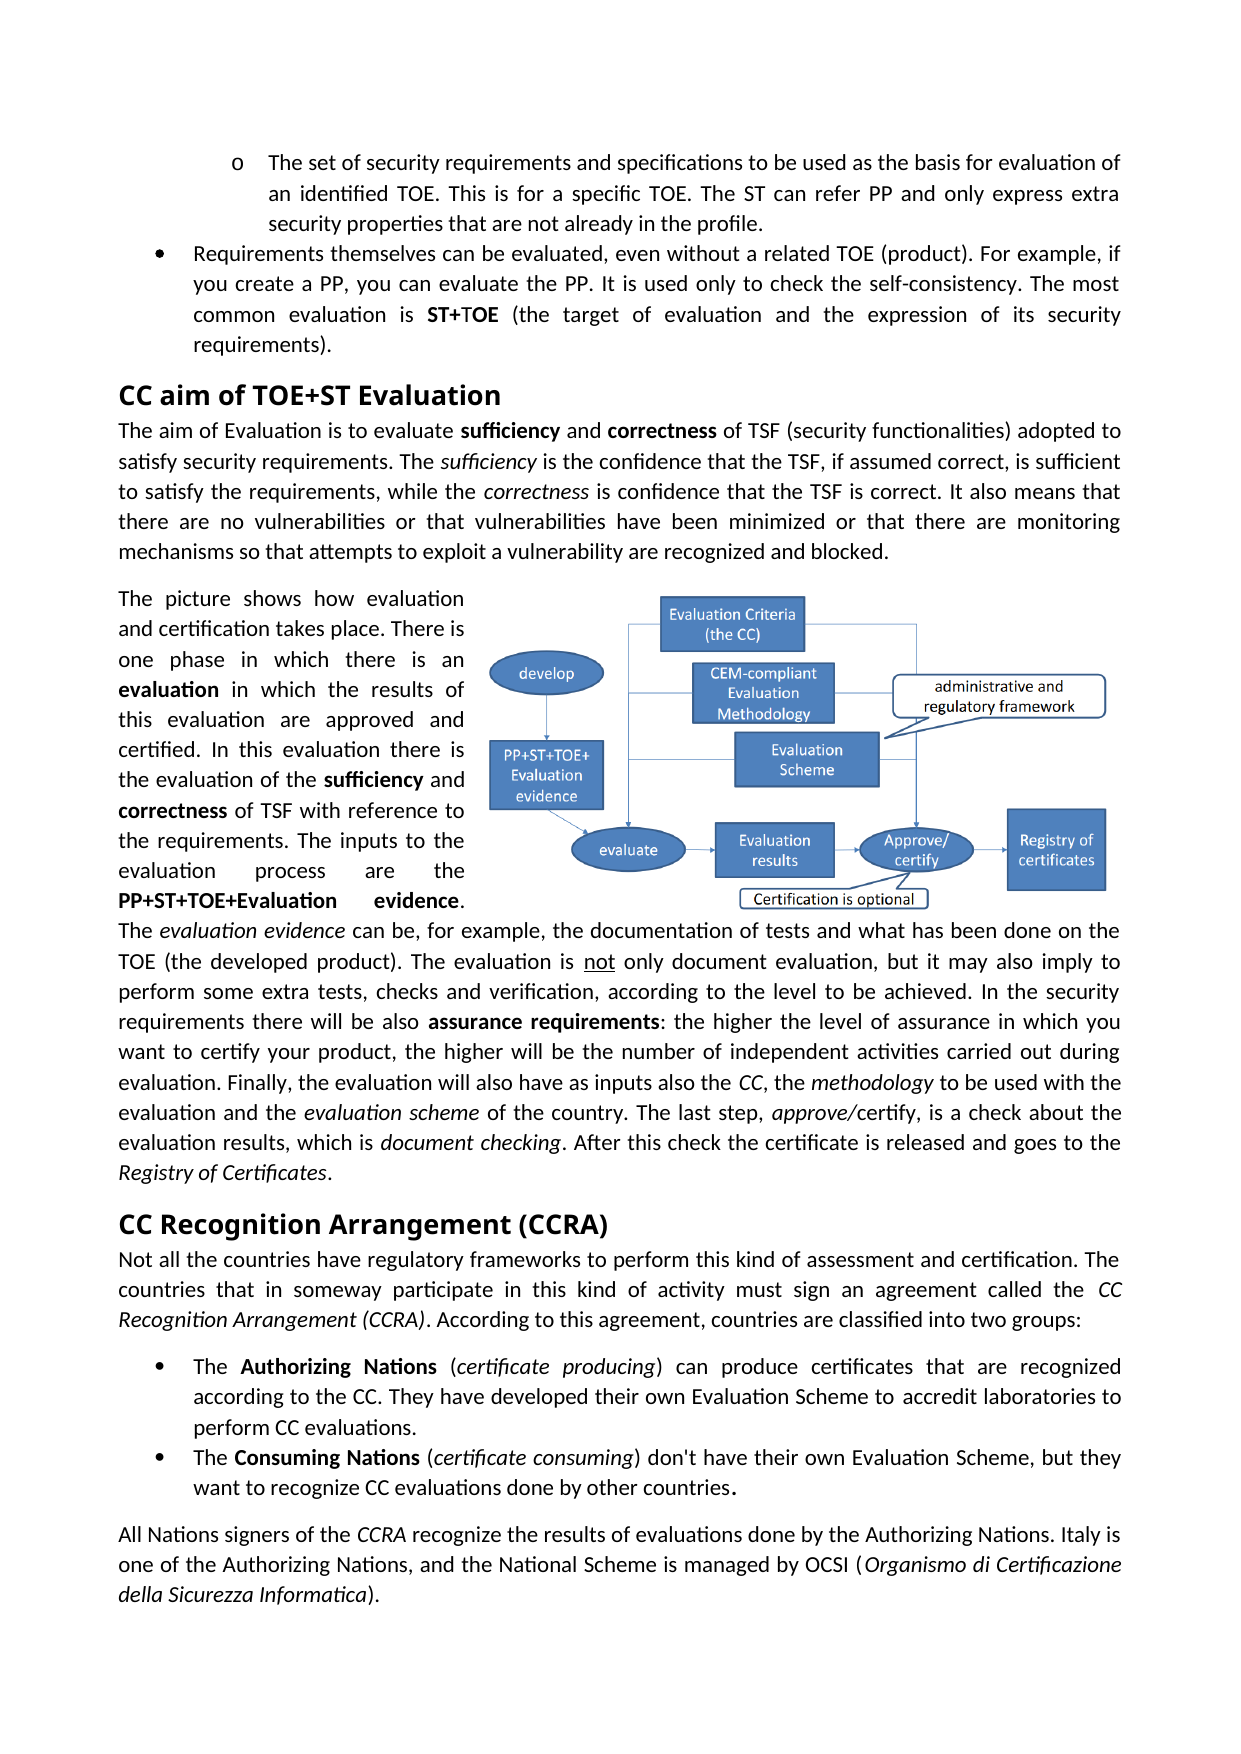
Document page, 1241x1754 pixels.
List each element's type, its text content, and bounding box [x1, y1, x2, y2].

list The Authorizing Nations (certificate producing) can produce certificates that are recognized according to the CC. They have developed their own Evaluation Scheme to accredit laboratories to perform CC evaluations. [156, 1352, 1122, 1441]
text All Nations signers of the CCRA recognize the results of evaluations done by the Authorizing Nations. Italy is one of the Authorizing Nations, and the National Scheme is managed by OCSI (Organismo di Certificazione della Sicurezza Informatica). [118, 1520, 1122, 1608]
text Not all the countries have regulatory frameworks to perform this kind of assessment and certification. The countries that in someway participate in this kind of activity must sign an agreement called the CC Recognition Arrangement (CCRA). According to this agreement, countries are classified into two groups: [118, 1245, 1122, 1333]
list The Consuming Nations (certificate consuming) don't have their own Evaluation Scheme, but they want to recognize CC evaluations done by other countries. [156, 1443, 1122, 1501]
subtitle CC aim of TOE+ST Evaluation [118, 377, 1122, 414]
subtitle CC Recognition Arrangement (CCRA) [118, 1205, 1122, 1242]
text The aim of Evaluation is to evaluate sufficiency and correctness of TSF (security functionalities) adopted to satisfy security requirements. The sufficiency is the confidence that the TSF, if assumed correct, is sufficient to satisfy the requirements, while the correctness is confidence that the TSF is correct. It also means that there are no vulnerabilities or that vulnerabilities have been minimized or that there are monitoring mechanisms so that attempts to exploit a vulnerability are recognized and blocked. [118, 417, 1122, 566]
picture [483, 585, 1121, 916]
list Requirements themselves can be evaluated, even without a related TOE (product). For example, if you create a PP, you can evaluate the PP. It is used only to check the self-consistency. The most common evaluation is ST+TOE (the target of evaluation and the expression of its security requirements). [156, 239, 1122, 358]
list The set of security requirements and specifications to be used as the basis for evaluation of an identified TOE. This is for a specific TOE. The ST can refer PP and only express extra security properties that are not already in the profile. [231, 148, 1122, 237]
